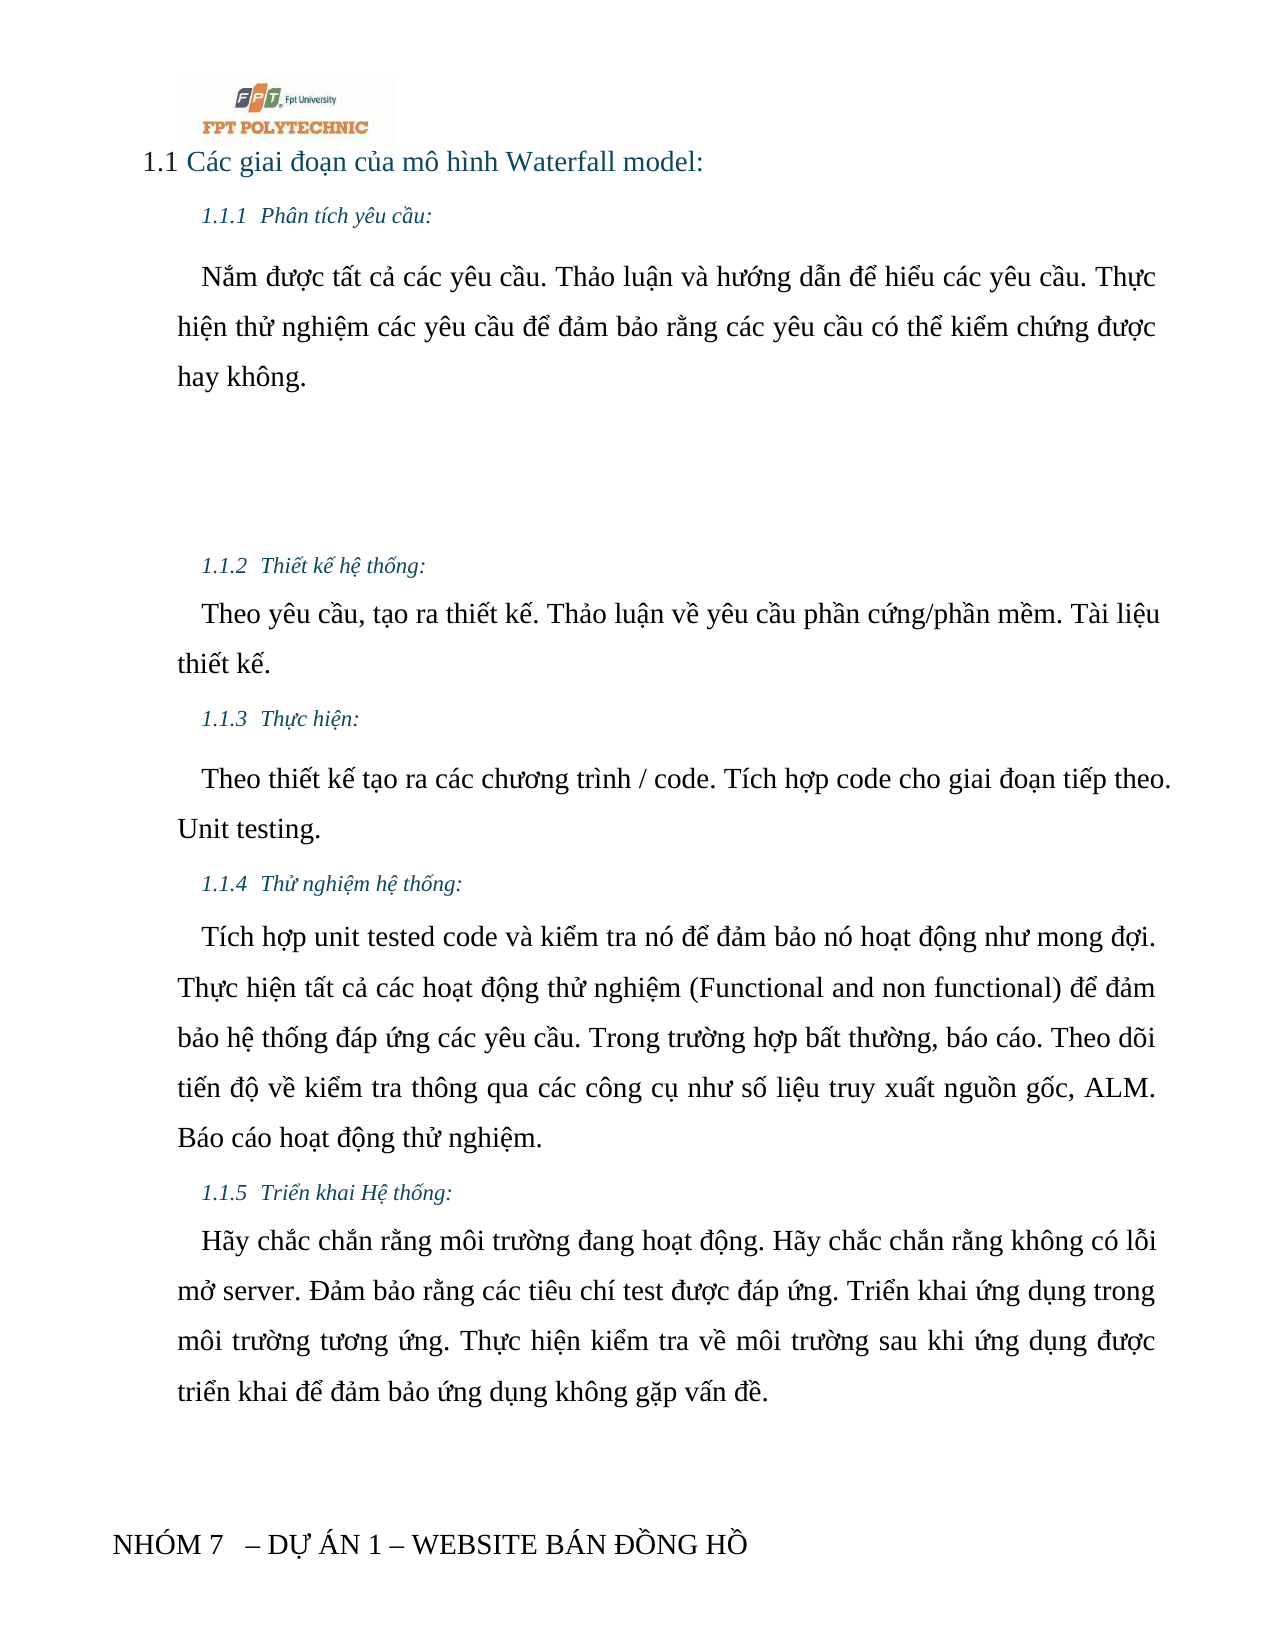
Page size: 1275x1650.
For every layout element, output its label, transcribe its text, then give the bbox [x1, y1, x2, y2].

subtitle Thực hiện: [201, 705, 1198, 731]
subtitle Phân tích yêu cầu: [201, 202, 1198, 229]
text Hãy chắc chắn rằng môi trường đang hoạt động. Hãy chắc chắn rằng không có lỗi mở server. Đảm bảo rằng các tiêu chí test được đáp ứng. Triển khai ứng dụng trong môi trường tương ứng. Thực hiện kiểm tra về môi trường sau khi ứng dụng được triển khai để đảm bảo ứng dụng không gặp vấn đề. [177, 1223, 1157, 1407]
subtitle Thiết kế hệ thống: [201, 552, 1198, 579]
text Theo thiết kế tạo ra các chương trình / code. Tích hợp code cho giai đoạn tiếp theo. Unit testing. [177, 761, 1196, 845]
text Nắm được tất cả các yêu cầu. Thảo luận và hướng dẫn để hiểu các yêu cầu. Thực hiện thử nghiệm các yêu cầu để đảm bảo rằng các yêu cầu có thể kiểm chứng được hay không. [177, 259, 1158, 393]
picture [177, 75, 395, 144]
subtitle Triển khai Hệ thống: [201, 1179, 1198, 1206]
subtitle Các giai đoạn của mô hình Waterfall model: [142, 144, 1198, 177]
text Theo yêu cầu, tạo ra thiết kế. Thảo luận về yêu cầu phần cứng/phần mềm. Tài liệu thiết kế. [177, 596, 1198, 680]
subtitle Thử nghiệm hệ thống: [201, 870, 1198, 897]
text Tích hợp unit tested code và kiểm tra nó để đảm bảo nó hoạt động như mong đợi. Thực hiện tất cả các hoạt động thử nghiệm (Functional and non functional) để đảm bảo hệ thống đáp ứng các yêu cầu. Trong trường hợp bất thường, báo cáo. Theo dõi tiến độ về kiểm tra thông qua các công cụ như số liệu truy xuất nguồn gốc, ALM. Báo cáo hoạt động thử nghiệm. [177, 919, 1157, 1154]
